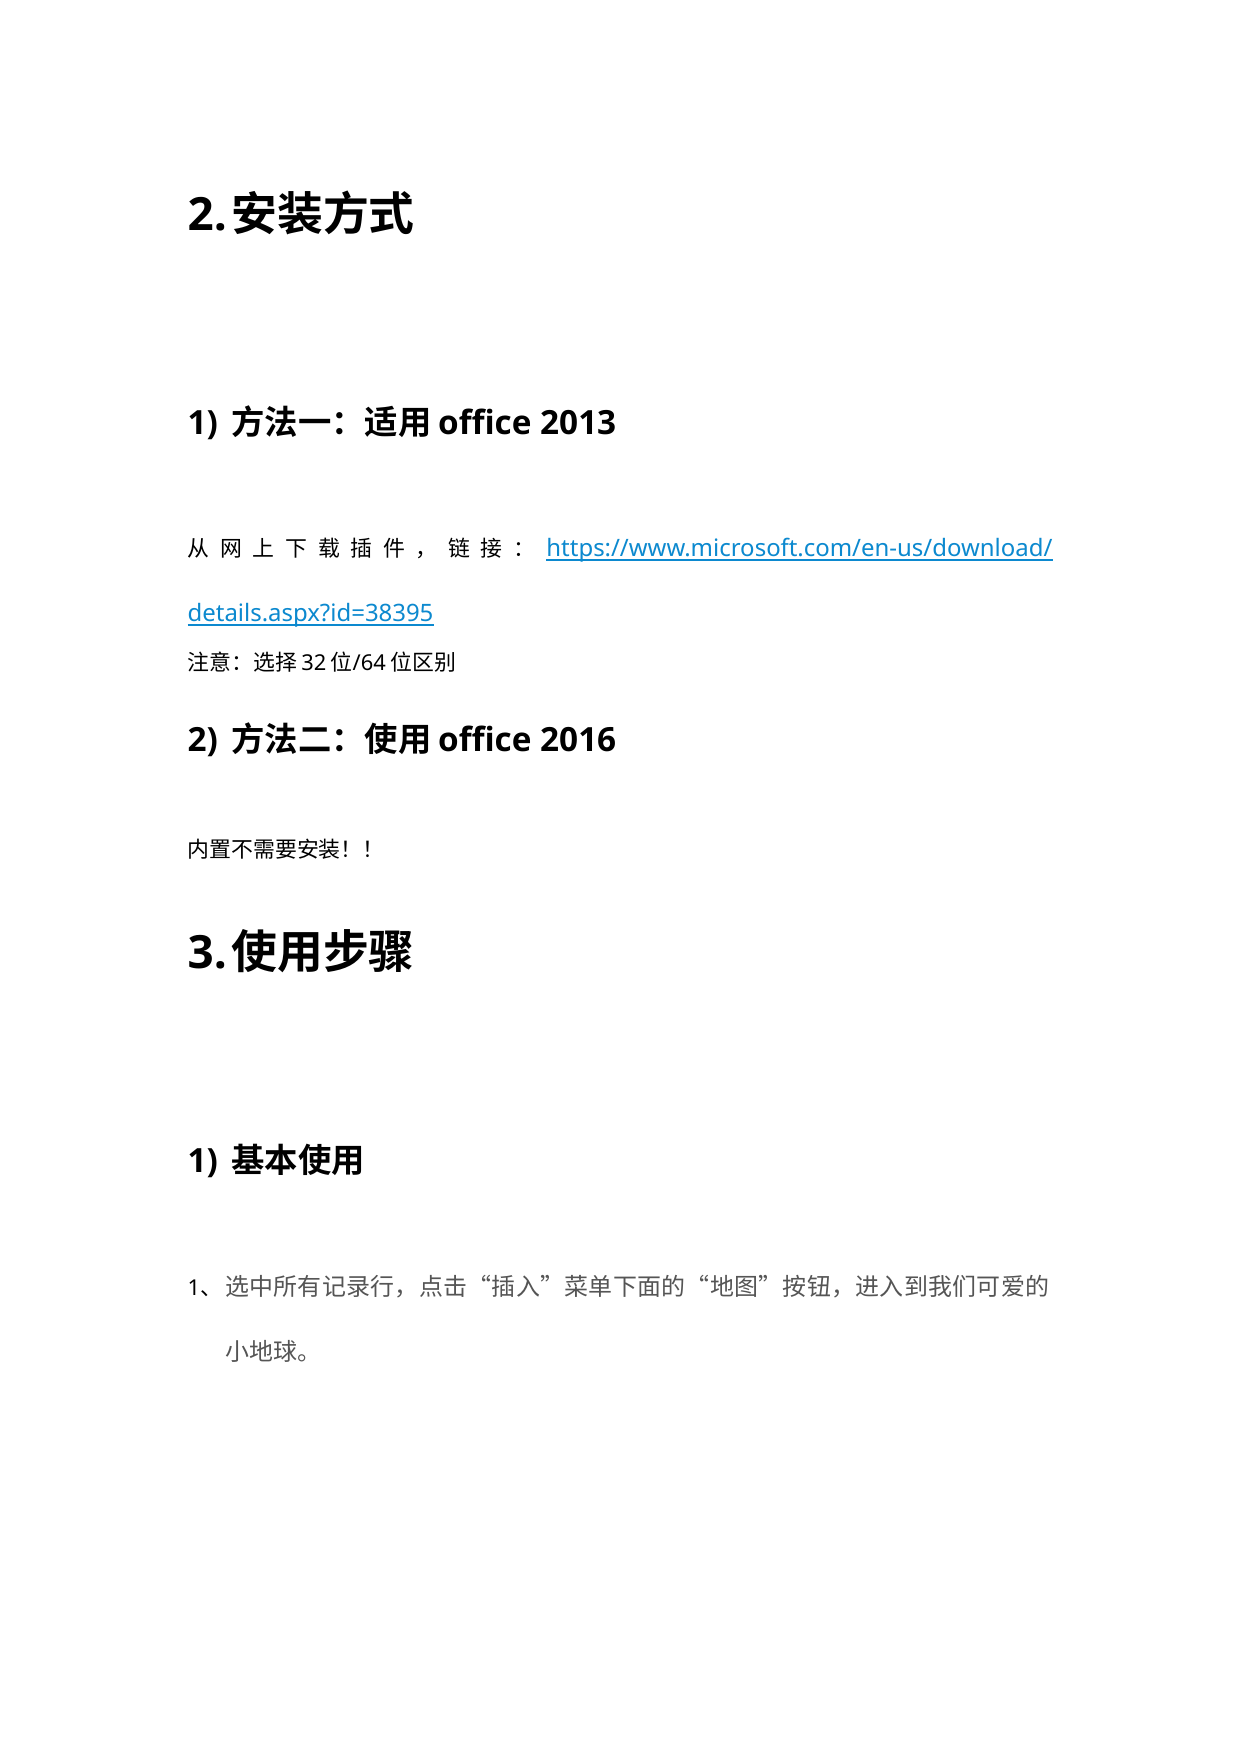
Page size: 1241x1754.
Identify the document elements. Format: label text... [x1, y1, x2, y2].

text 从网上下载插件，链接：https://www.microsoft.com/en-us/download/details.aspx?id=38395 [187, 515, 1053, 645]
subtitle 方法一：适用office 2013 [187, 388, 1053, 453]
subtitle 使用步骤 [187, 900, 1053, 997]
text 内置不需要安装！！ [187, 832, 1053, 864]
text 注意：选择32位/64位区别 [187, 645, 1053, 677]
subtitle 安装方式 [187, 162, 1053, 259]
subtitle 方法二：使用office 2016 [187, 704, 1053, 769]
subtitle 基本使用 [187, 1126, 1053, 1191]
list 选中所有记录行，点击“插入”菜单下面的“地图”按钮，进入到我们可爱的小地球。 [187, 1253, 1053, 1383]
